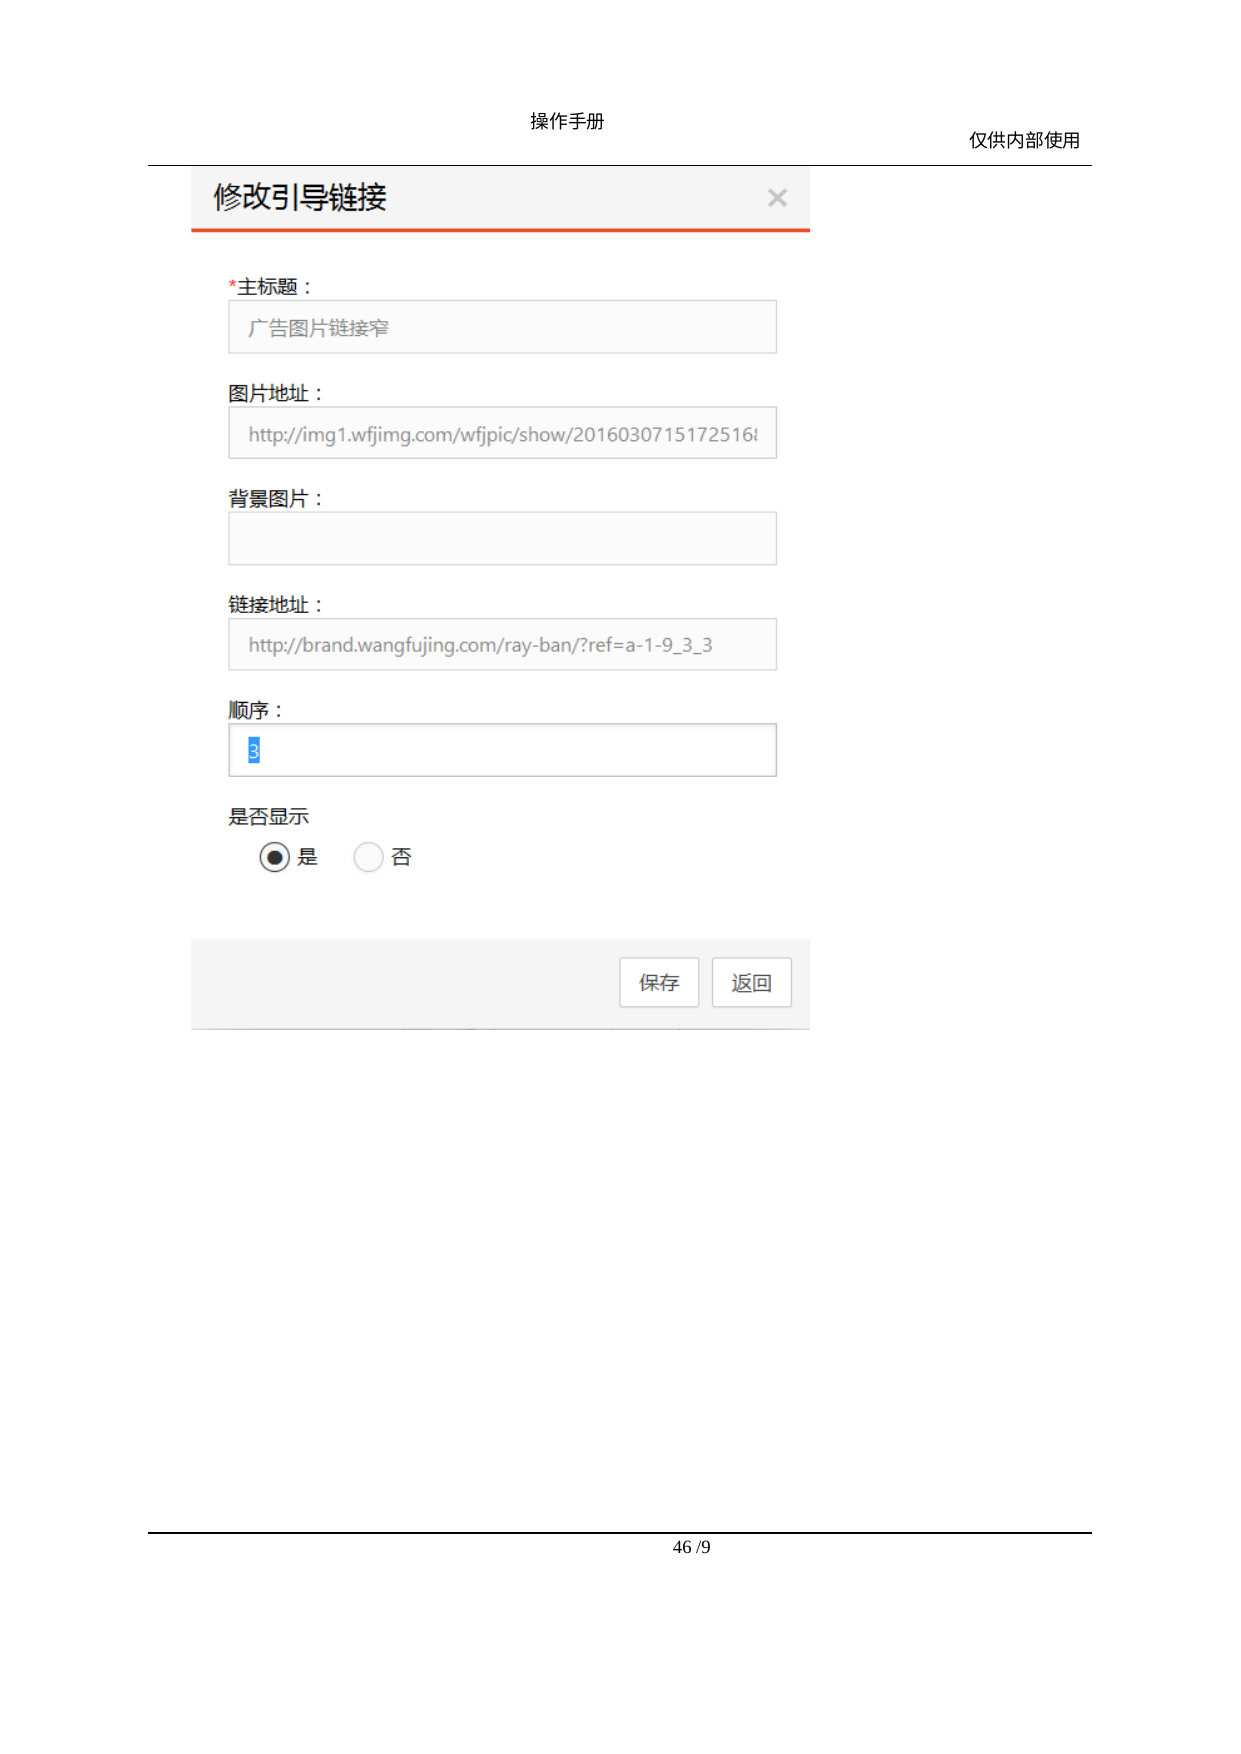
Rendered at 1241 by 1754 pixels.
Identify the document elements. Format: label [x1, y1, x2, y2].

picture [191, 166, 811, 1030]
